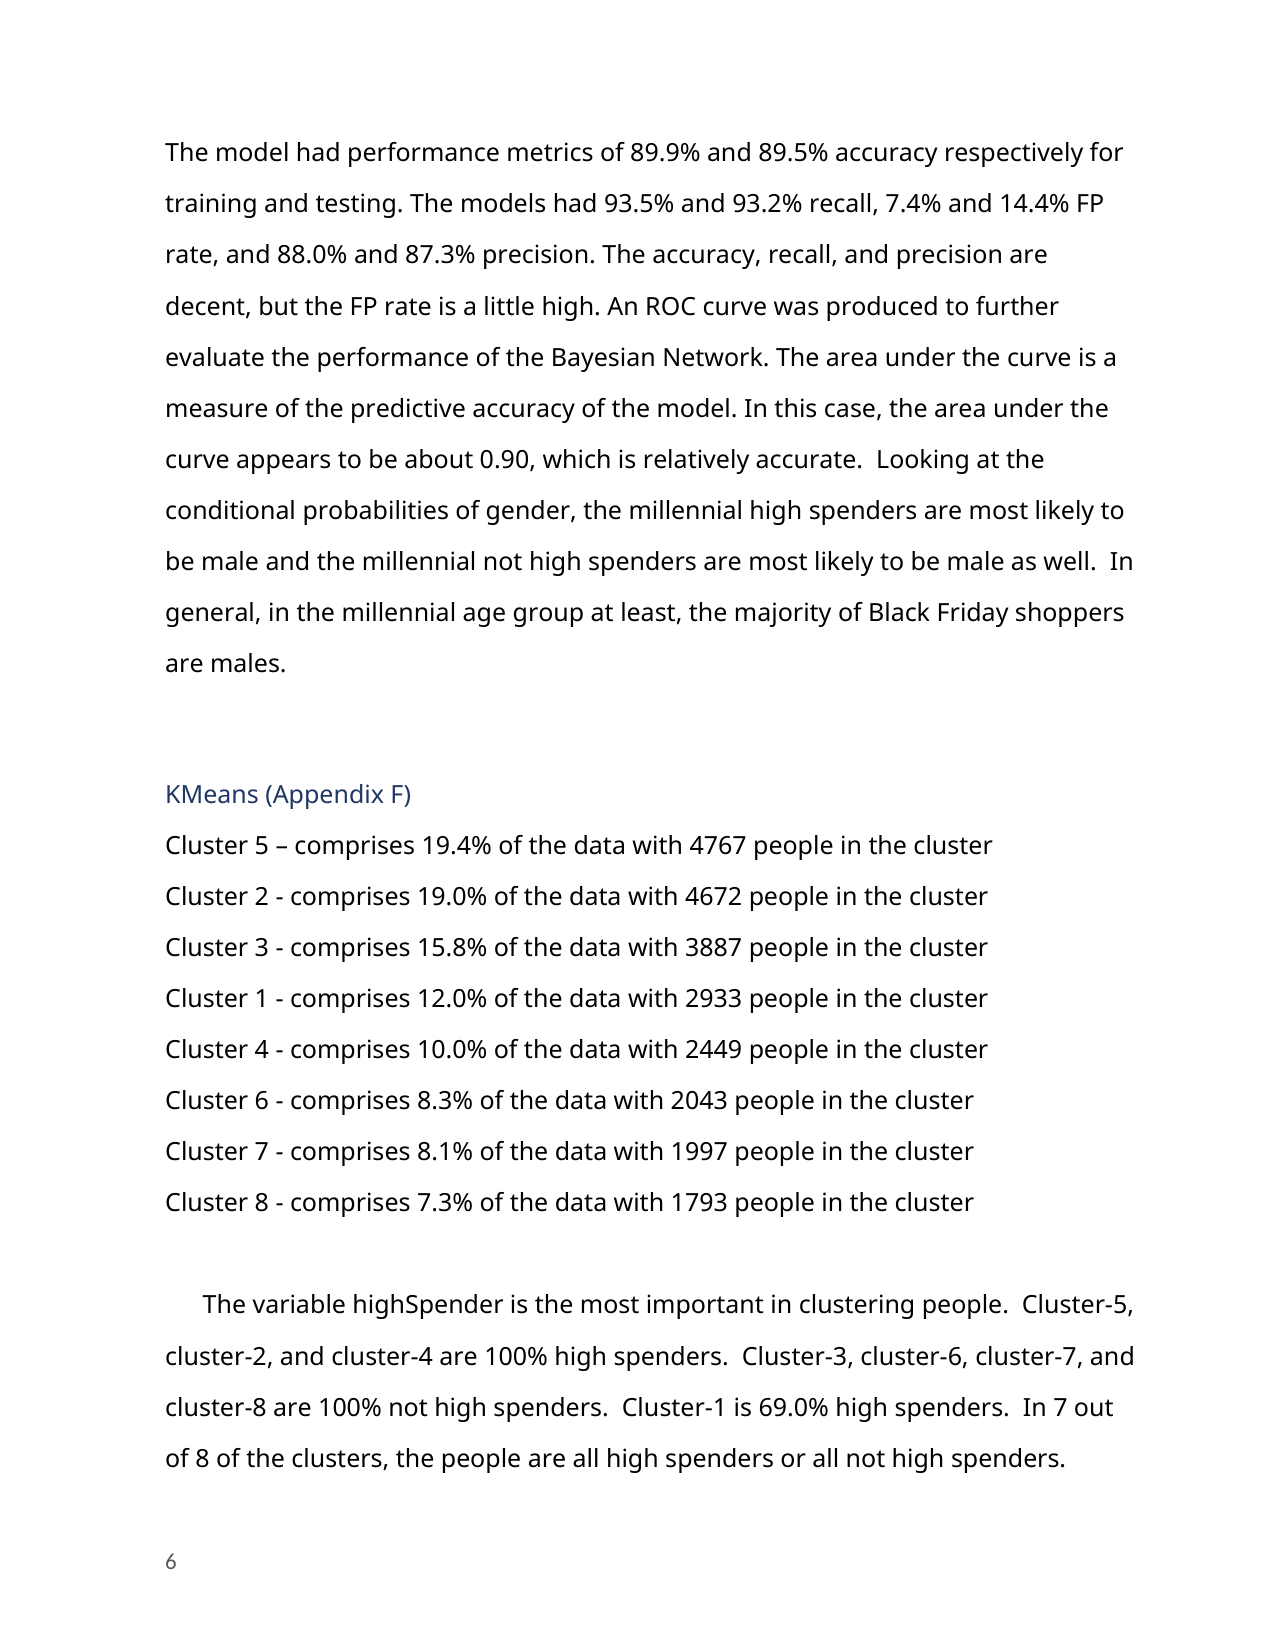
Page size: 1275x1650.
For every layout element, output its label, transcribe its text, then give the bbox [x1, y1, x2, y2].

text Cluster 4 - comprises 10.0% of the data with 2449 people in the cluster [165, 1032, 1140, 1066]
text KMeans (Appendix F) [165, 777, 1140, 811]
text Cluster 8 - comprises 7.3% of the data with 1793 people in the cluster [165, 1185, 1140, 1219]
text Cluster 6 - comprises 8.3% of the data with 2043 people in the cluster [165, 1083, 1140, 1117]
text The model had performance metrics of 89.9% and 89.5% accuracy respectively for training and testing. The models had 93.5% and 93.2% recall, 7.4% and 14.4% FP rate, and 88.0% and 87.3% precision. The accuracy, recall, and precision are decent, but the FP rate is a little high. An ROC curve was produced to further evaluate the performance of the Bayesian Network. The area under the curve is a measure of the predictive accuracy of the model. In this case, the area under the curve appears to be about 0.90, which is relatively accurate. Looking at the conditional probabilities of gender, the millennial high spenders are most likely to be male and the millennial not high spenders are most likely to be male as well. In general, in the millennial age group at least, the majority of Black Friday shoppers are males. [165, 135, 1140, 679]
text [165, 1287, 1140, 1474]
text Cluster 3 - comprises 15.8% of the data with 3887 people in the cluster [165, 930, 1140, 964]
text Cluster 1 - comprises 12.0% of the data with 2933 people in the cluster [165, 981, 1140, 1015]
text Cluster 7 - comprises 8.1% of the data with 1997 people in the cluster [165, 1134, 1140, 1168]
text Cluster 5 – comprises 19.4% of the data with 4767 people in the cluster [165, 828, 1140, 862]
text Cluster 2 - comprises 19.0% of the data with 4672 people in the cluster [165, 879, 1140, 913]
